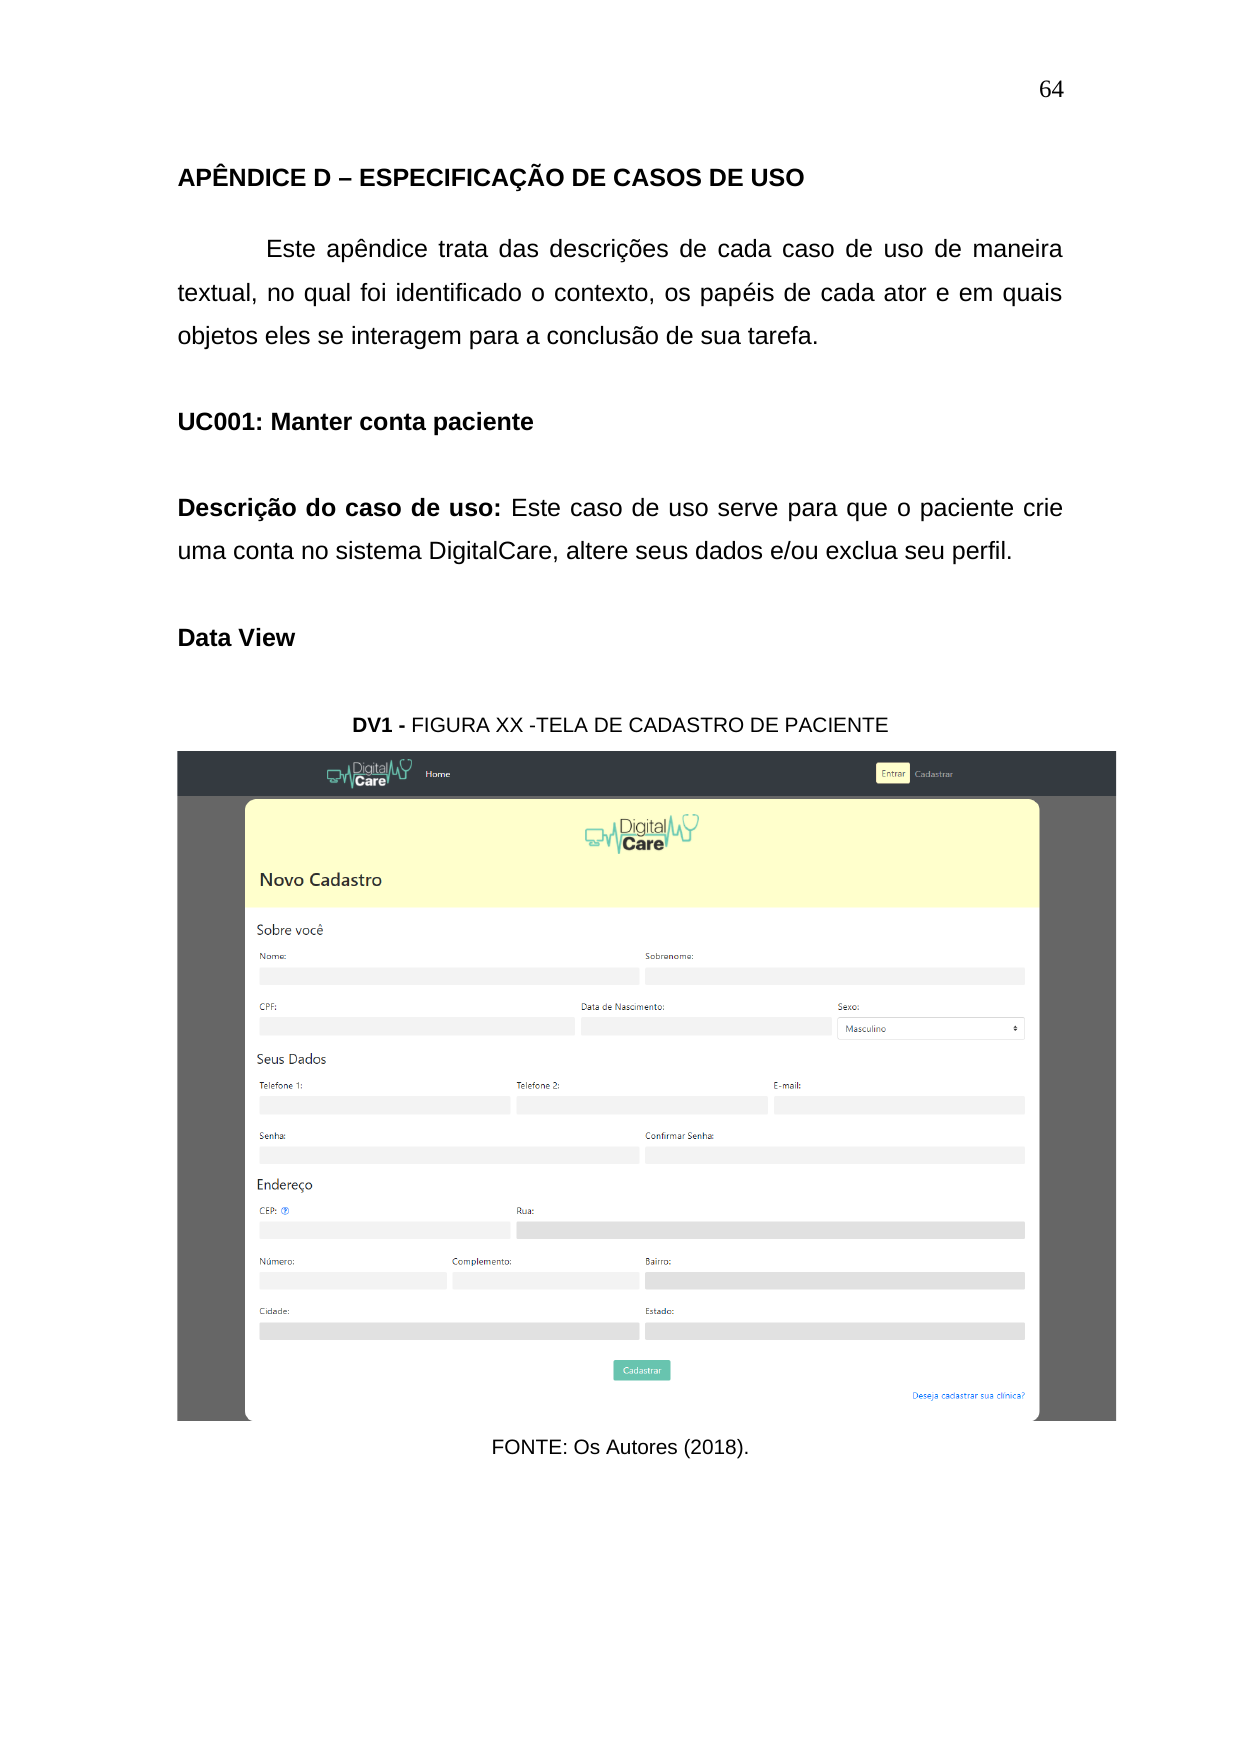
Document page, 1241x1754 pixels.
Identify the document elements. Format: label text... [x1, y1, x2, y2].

text Descrição do caso de uso: Este caso de uso serve para que o paciente crie uma conta no sistema DigitalCare, altere seus dados e/ou exclua seu perfil. [177, 493, 1064, 565]
text UC001: Manter conta paciente [177, 407, 1064, 436]
text DV1 - FIGURA XX -TELA DE CADASTRO DE PACIENTE [177, 709, 1064, 737]
text FONTE: Os Autores (2018). [177, 1435, 1064, 1459]
subtitle APÊNDICE D – ESPECIFICAÇÃO DE CASOS DE USO [177, 162, 1064, 191]
picture [177, 751, 1117, 1421]
text Este apêndice trata das descrições de cada caso de uso de maneira textual, no qual foi identificado o contexto, os papéis de cada ator e em quais objetos eles se interagem para a conclusão de sua tarefa. [177, 234, 1064, 349]
text Data View [177, 622, 1064, 651]
